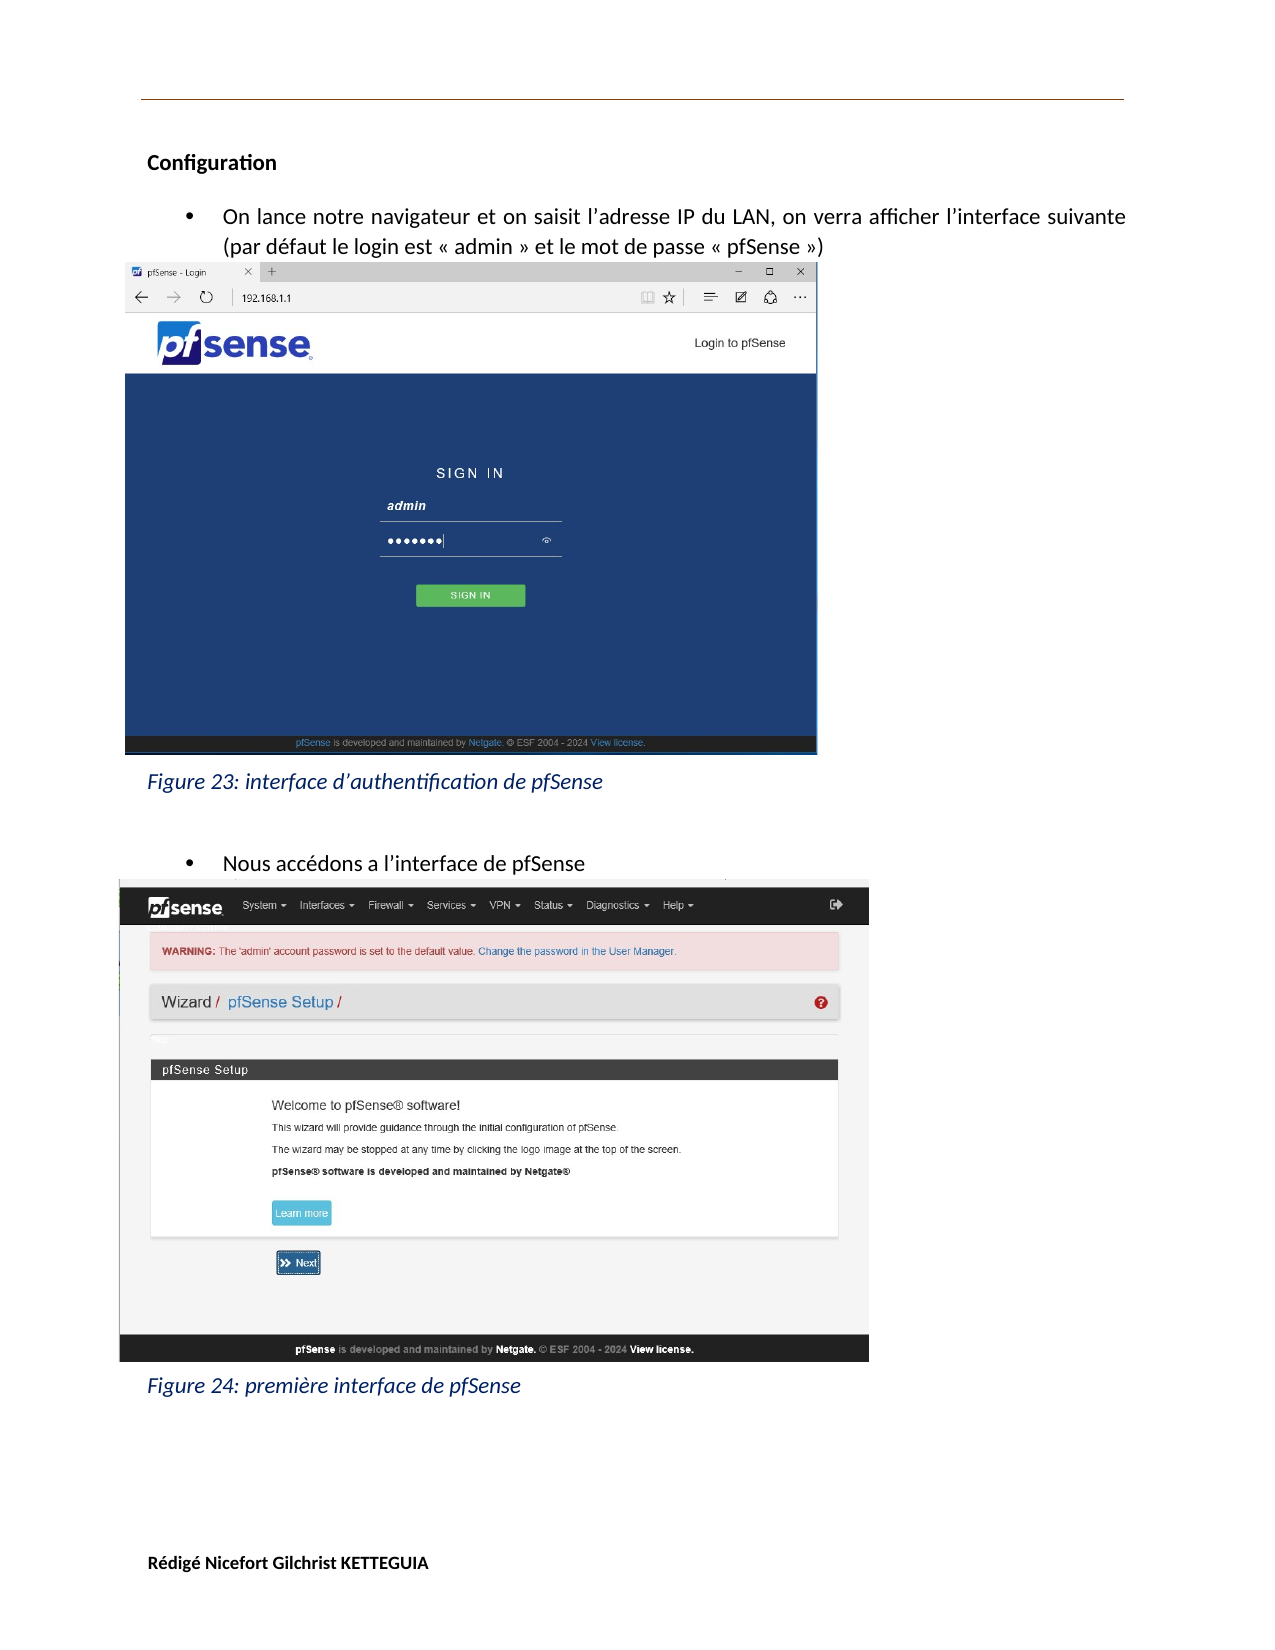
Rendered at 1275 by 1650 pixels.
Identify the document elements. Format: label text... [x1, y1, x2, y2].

picture [125, 262, 818, 755]
text Figure 24: première interface de pfSense [147, 1372, 1127, 1399]
text Configuration [147, 148, 1127, 176]
list Nous accédons a l’interface de pfSense [185, 848, 1127, 877]
picture [118, 879, 869, 1362]
text Figure 23: interface d’authentification de pfSense [147, 767, 1127, 795]
list On lance notre navigateur et on saisit l’adresse IP du LAN, on verra afficher l’interface suivante (par défaut le login est « admin » et le mot de passe « pfSense ») [185, 201, 1127, 260]
